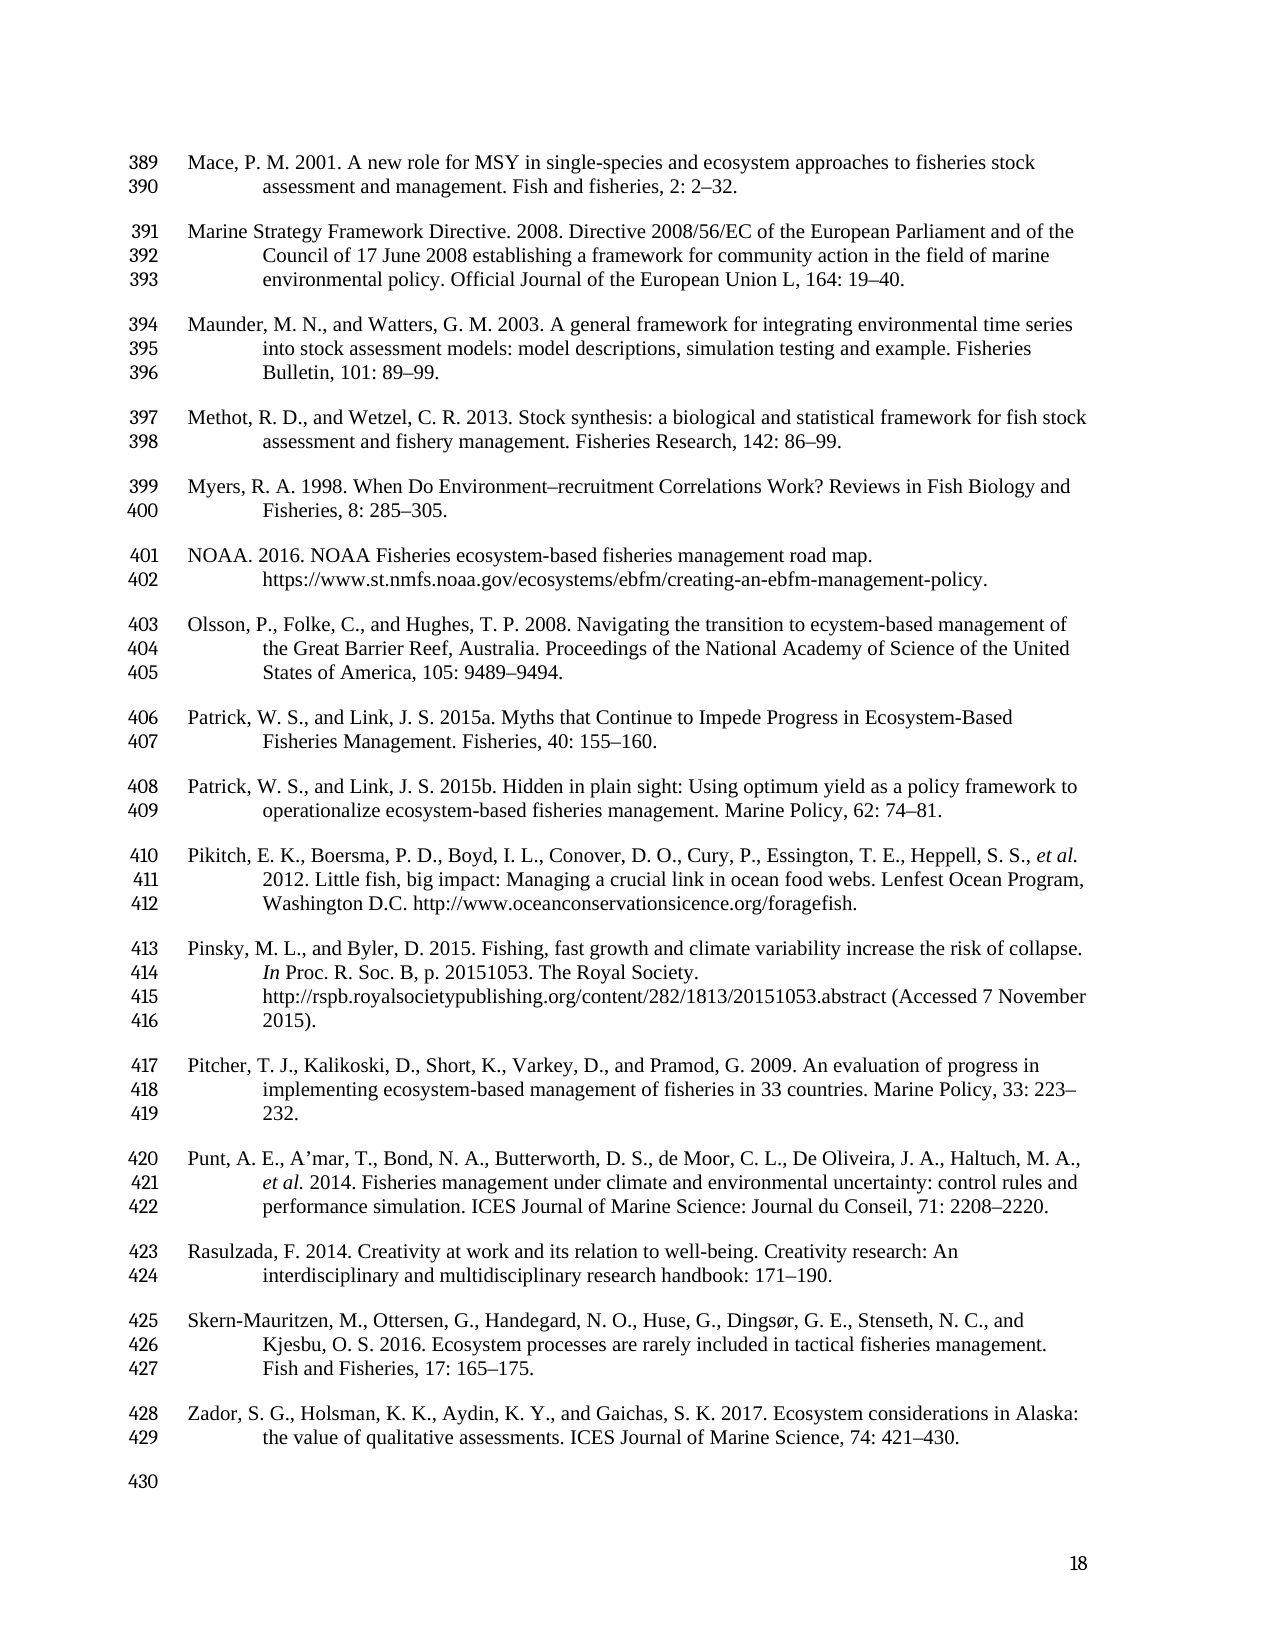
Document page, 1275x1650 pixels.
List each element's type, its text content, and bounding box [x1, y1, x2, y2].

text Rasulzada, F. 2014. Creativity at work and its relation to well-being. Creativity research: An interdisciplinary and multidisciplinary research handbook: 171–190. [187, 1239, 1087, 1287]
text Skern-Mauritzen, M., Ottersen, G., Handegard, N. O., Huse, G., Dingsør, G. E., Stenseth, N. C., and Kjesbu, O. S. 2016. Ecosystem processes are rarely included in tactical fisheries management. Fish and Fisheries, 17: 165–175. [187, 1308, 1087, 1380]
text Methot, R. D., and Wetzel, C. R. 2013. Stock synthesis: a biological and statistical framework for fish stock assessment and fishery management. Fisheries Research, 142: 86–99. [187, 405, 1087, 453]
text Patrick, W. S., and Link, J. S. 2015a. Myths that Continue to Impede Progress in Ecosystem-Based Fisheries Management. Fisheries, 40: 155–160. [187, 705, 1087, 753]
text Mace, P. M. 2001. A new role for MSY in single-species and ecosystem approaches to fisheries stock assessment and management. Fish and fisheries, 2: 2–32. [187, 150, 1087, 198]
text Pitcher, T. J., Kalikoski, D., Short, K., Varkey, D., and Pramod, G. 2009. An evaluation of progress in implementing ecosystem-based management of fisheries in 33 countries. Marine Policy, 33: 223–232. [187, 1053, 1087, 1125]
text Marine Strategy Framework Directive. 2008. Directive 2008/56/EC of the European Parliament and of the Council of 17 June 2008 establishing a framework for community action in the field of marine environmental policy. Official Journal of the European Union L, 164: 19–40. [187, 219, 1087, 291]
text Olsson, P., Folke, C., and Hughes, T. P. 2008. Navigating the transition to ecystem-based management of the Great Barrier Reef, Australia. Proceedings of the National Academy of Science of the United States of America, 105: 9489–9494. [187, 612, 1087, 684]
text Pikitch, E. K., Boersma, P. D., Boyd, I. L., Conover, D. O., Cury, P., Essington, T. E., Heppell, S. S., et al. 2012. Little fish, big impact: Managing a crucial link in ocean food webs. Lenfest Ocean Program, Washington D.C. http://www.oceanconservationsicence.org/foragefish. [187, 843, 1087, 915]
text NOAA. 2016. NOAA Fisheries ecosystem-based fisheries management road map. https://www.st.nmfs.noaa.gov/ecosystems/ebfm/creating-an-ebfm-management-policy. [187, 543, 1087, 591]
text Patrick, W. S., and Link, J. S. 2015b. Hidden in plain sight: Using optimum yield as a policy framework to operationalize ecosystem-based fisheries management. Marine Policy, 62: 74–81. [187, 774, 1087, 822]
text Zador, S. G., Holsman, K. K., Aydin, K. Y., and Gaichas, S. K. 2017. Ecosystem considerations in Alaska: the value of qualitative assessments. ICES Journal of Marine Science, 74: 421–430. [187, 1401, 1087, 1449]
text Maunder, M. N., and Watters, G. M. 2003. A general framework for integrating environmental time series into stock assessment models: model descriptions, simulation testing and example. Fisheries Bulletin, 101: 89–99. [187, 312, 1087, 384]
text Punt, A. E., A’mar, T., Bond, N. A., Butterworth, D. S., de Moor, C. L., De Oliveira, J. A., Haltuch, M. A., et al. 2014. Fisheries management under climate and environmental uncertainty: control rules and performance simulation. ICES Journal of Marine Science: Journal du Conseil, 71: 2208–2220. [187, 1146, 1087, 1218]
text Myers, R. A. 1998. When Do Environment–recruitment Correlations Work? Reviews in Fish Biology and Fisheries, 8: 285–305. [187, 474, 1087, 522]
text Pinsky, M. L., and Byler, D. 2015. Fishing, fast growth and climate variability increase the risk of collapse. In Proc. R. Soc. B, p. 20151053. The Royal Society. http://rspb.royalsocietypublishing.org/content/282/1813/20151053.abstract (Accessed 7 November 2015). [187, 936, 1087, 1032]
